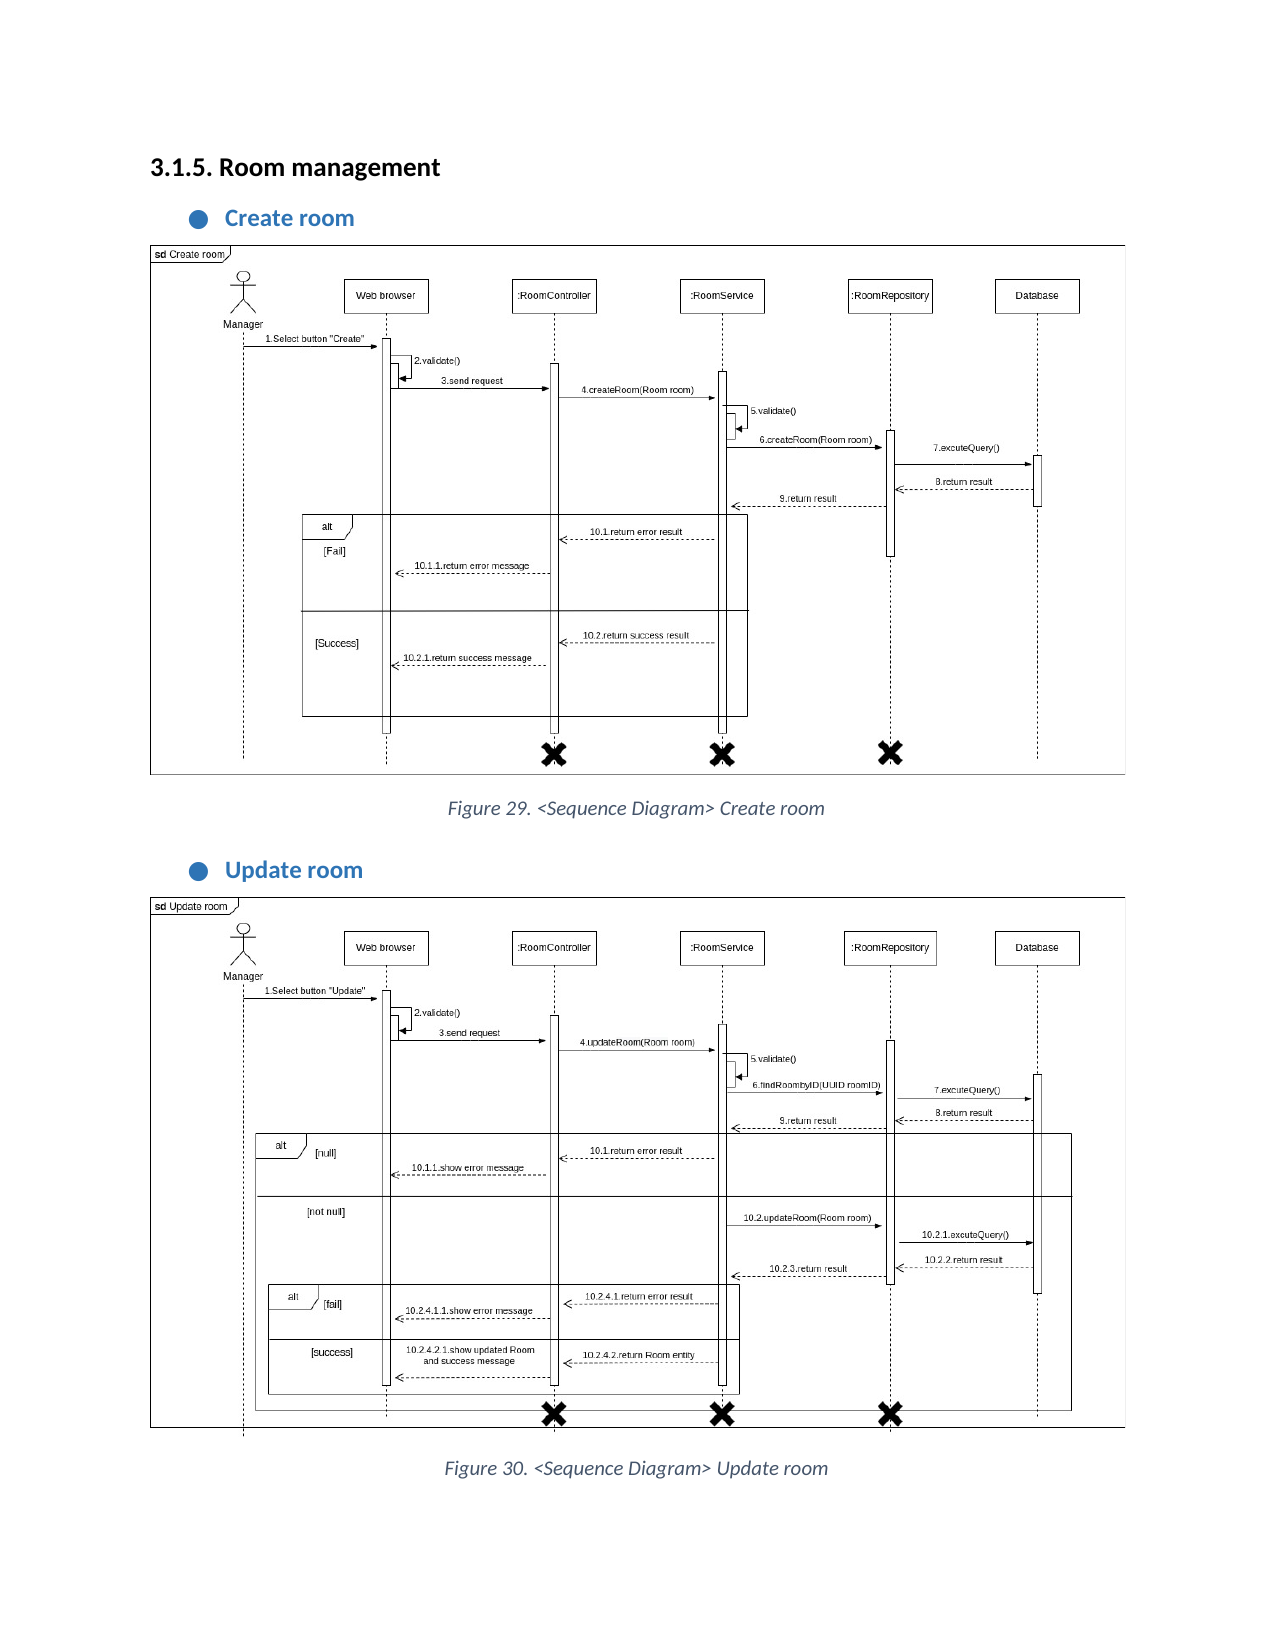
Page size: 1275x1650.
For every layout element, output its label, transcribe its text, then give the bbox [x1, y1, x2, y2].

subtitle 3.1.5. Room management [150, 150, 1125, 183]
subtitle Create room [187, 190, 1125, 241]
picture [150, 245, 1125, 775]
picture [150, 897, 1125, 1437]
subtitle Update room [187, 842, 1125, 893]
